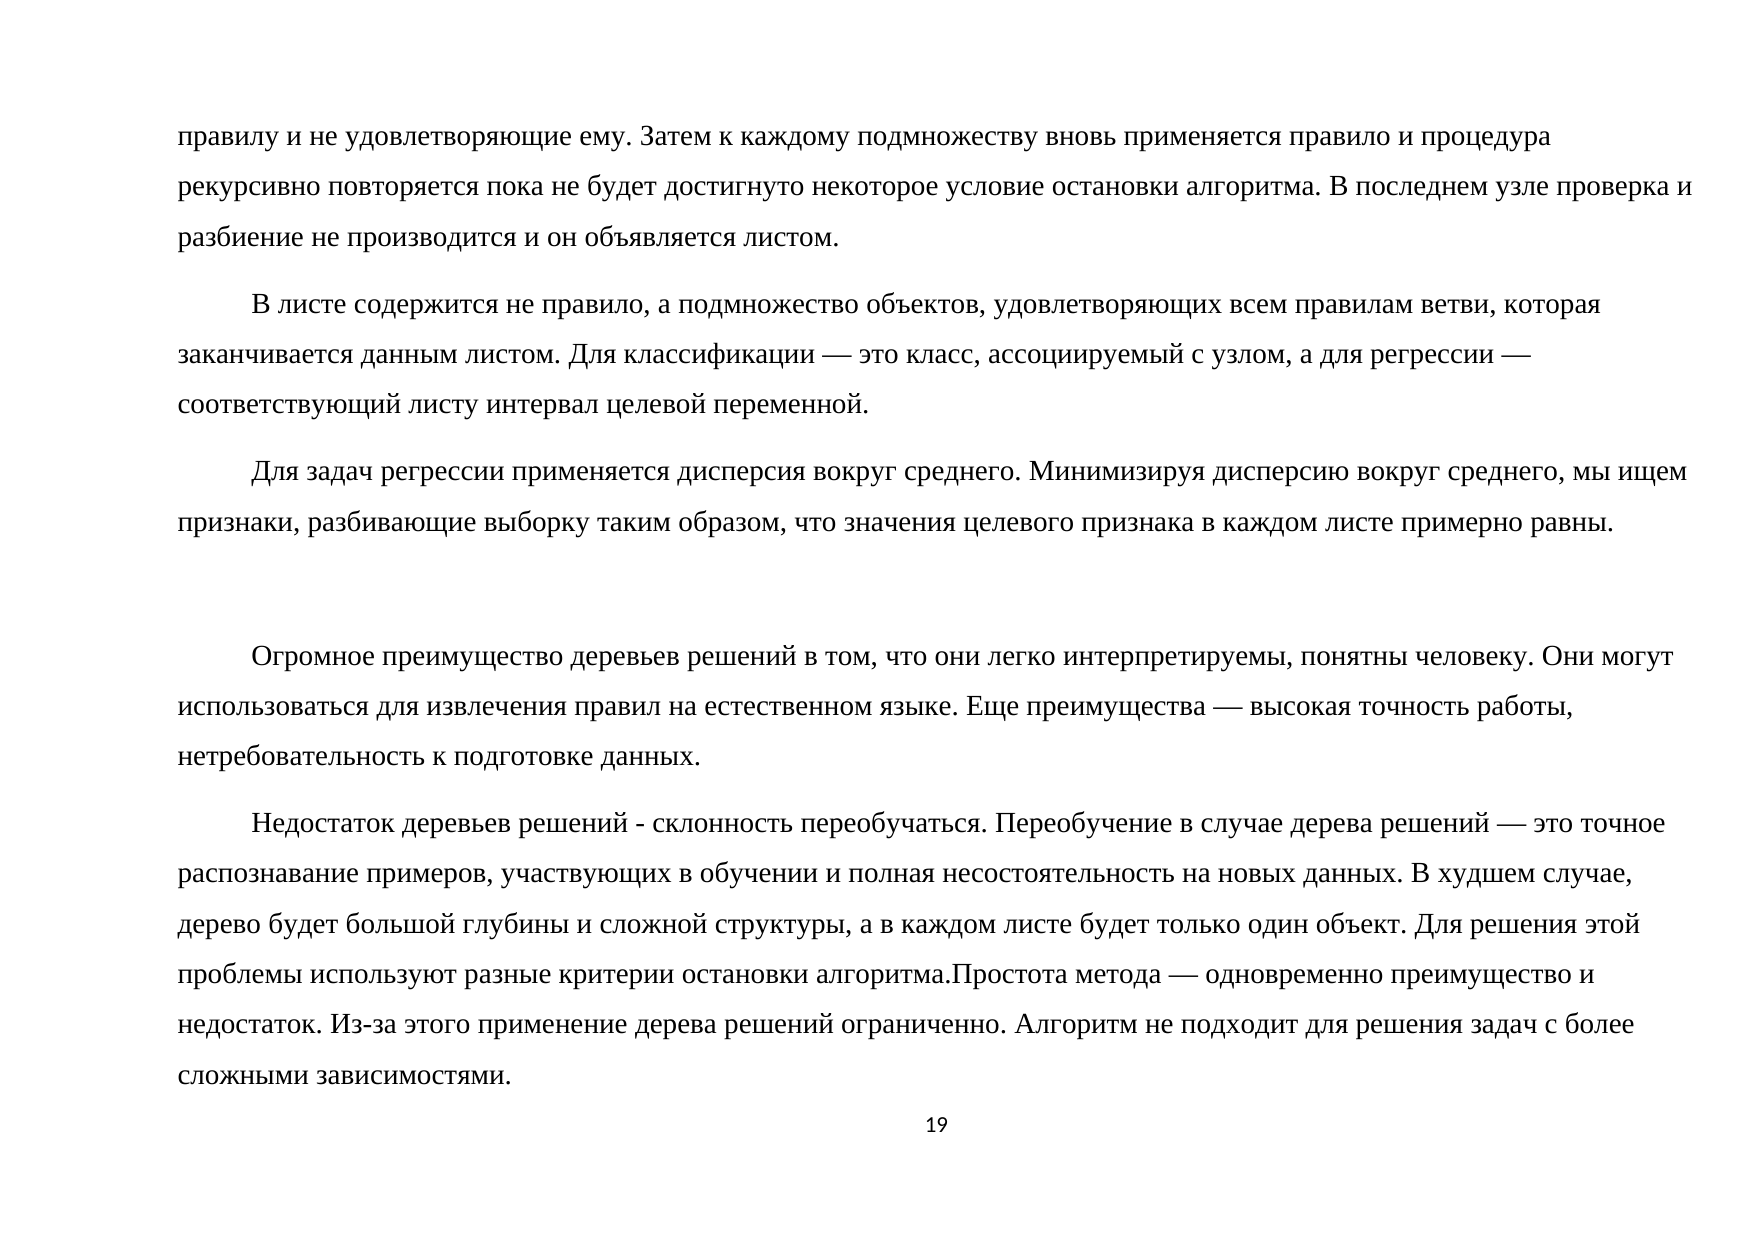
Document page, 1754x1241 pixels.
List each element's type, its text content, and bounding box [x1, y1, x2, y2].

text Для задач регрессии применяется дисперсия вокруг среднего. Минимизируя дисперсию вокруг среднего, мы ищем признаки, разбивающие выборку таким образом, что значения целевого признака в каждом листе примерно равны. [177, 453, 1695, 537]
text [177, 118, 1695, 252]
text Недостаток деревьев решений - склонность переобучаться. Переобучение в случае дерева решений — это точное распознавание примеров, участвующих в обучении и полная несостоятельность на новых данных. В худшем случае, дерево будет большой глубины и сложной структуры, а в каждом листе будет только один объект. Для решения этой проблемы используют разные критерии остановки алгоритма.Простота метода — одновременно преимущество и недостаток. Из-за этого применение дерева решений ограниченно. Алгоритм не подходит для решения задач с более сложными зависимостями. [177, 805, 1695, 1090]
text Огромное преимущество деревьев решений в том, что они легко интерпретируемы, понятны человеку. Они могут использоваться для извлечения правил на естественном языке. Еще преимущества — высокая точность работы, нетребовательность к подготовке данных. [177, 638, 1695, 772]
text В листе содержится не правило, а подмножество объектов, удовлетворяющих всем правилам ветви, которая заканчивается данным листом. Для классификации — это класс, ассоциируемый с узлом, а для регрессии — соответствующий листу интервал целевой переменной. [177, 286, 1695, 420]
